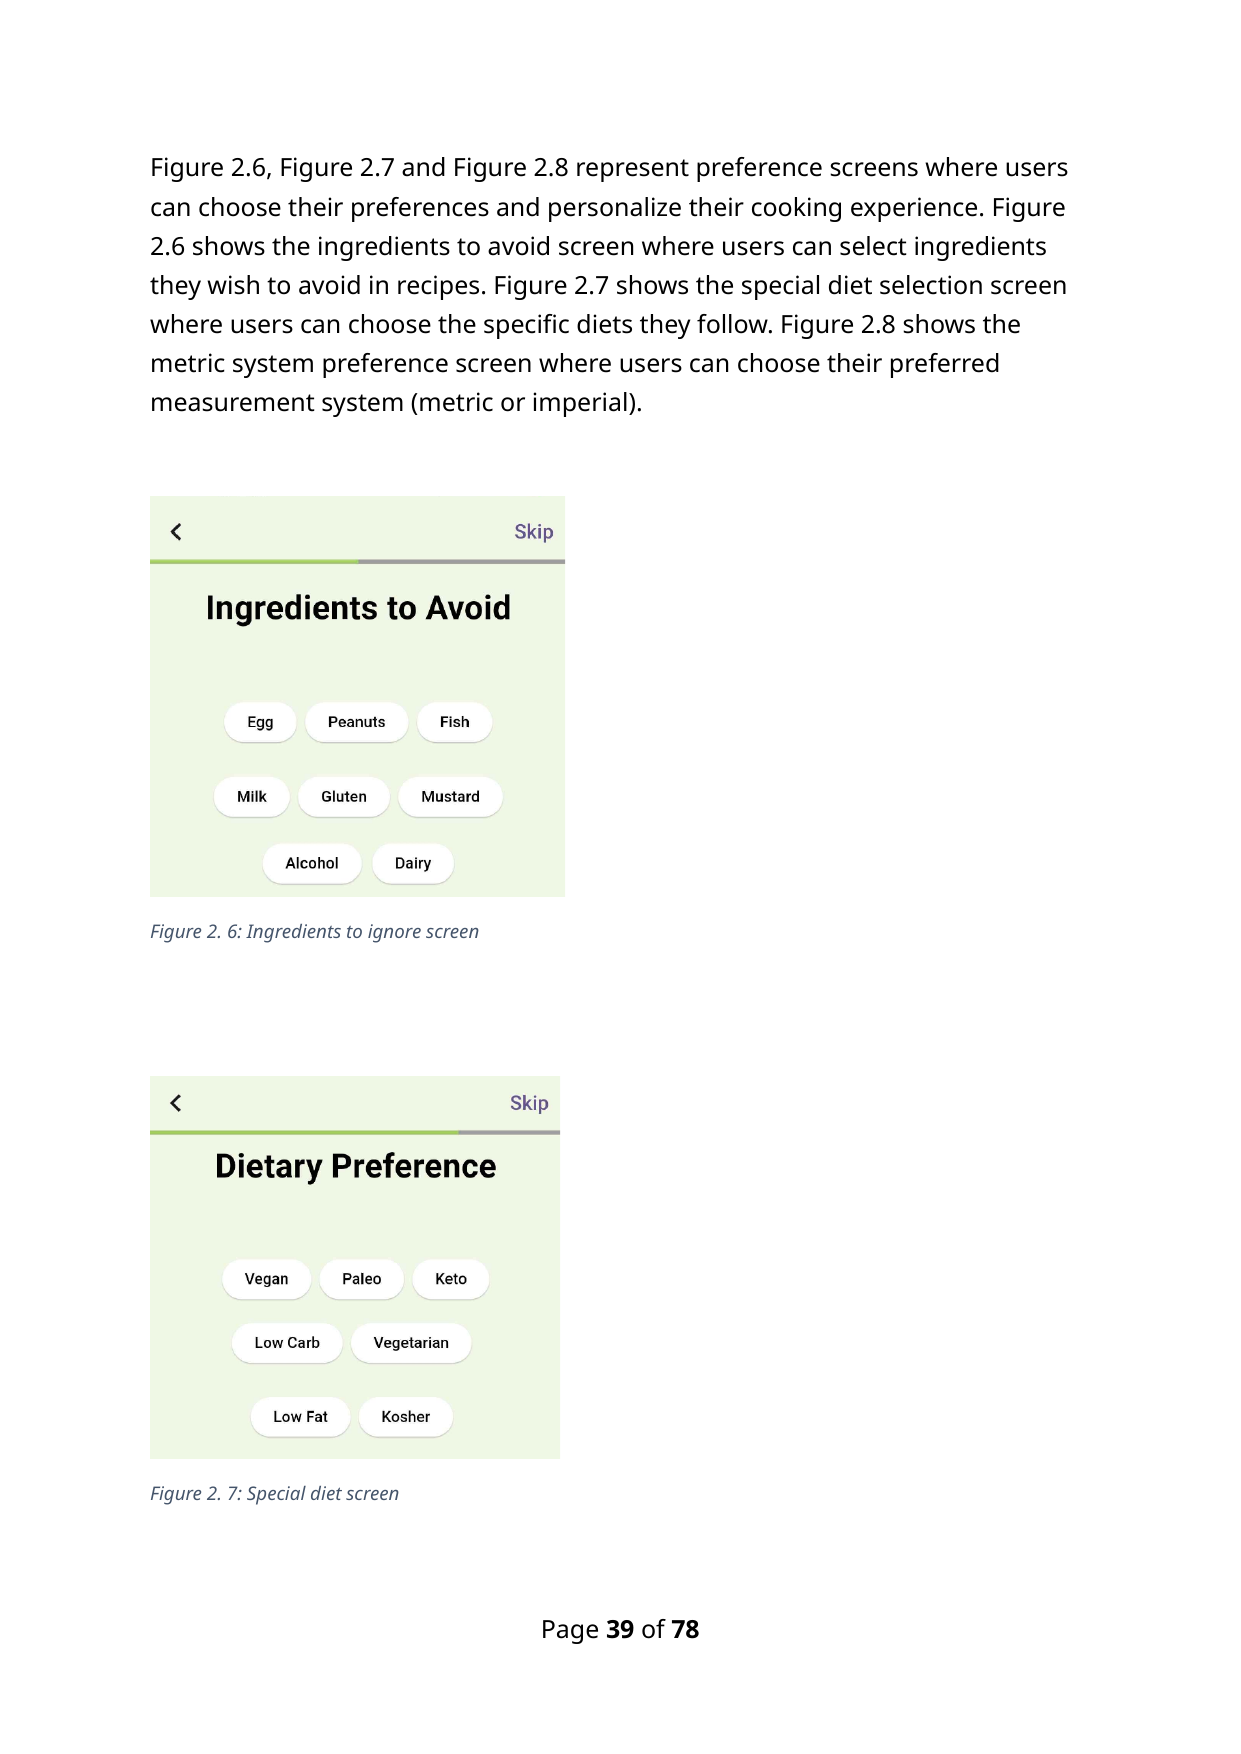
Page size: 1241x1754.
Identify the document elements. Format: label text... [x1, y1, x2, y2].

text Figure 2.6, Figure 2.7 and Figure 2.8 represent preference screens where users can choose their preferences and personalize their cooking experience. Figure 2.6 shows the ingredients to avoid screen where users can select ingredients they wish to avoid in recipes. Figure 2.7 shows the special diet selection screen where users can choose the specific diets they follow. Figure 2.8 shows the metric system preference screen where users can choose their preferred measurement system (metric or imperial). [150, 150, 1090, 419]
text Figure 2. 6: Ingredients to ignore screen [150, 918, 1090, 944]
picture [150, 496, 565, 897]
picture [150, 1076, 561, 1459]
text Figure 2. 7: Special diet screen [150, 1481, 1090, 1506]
